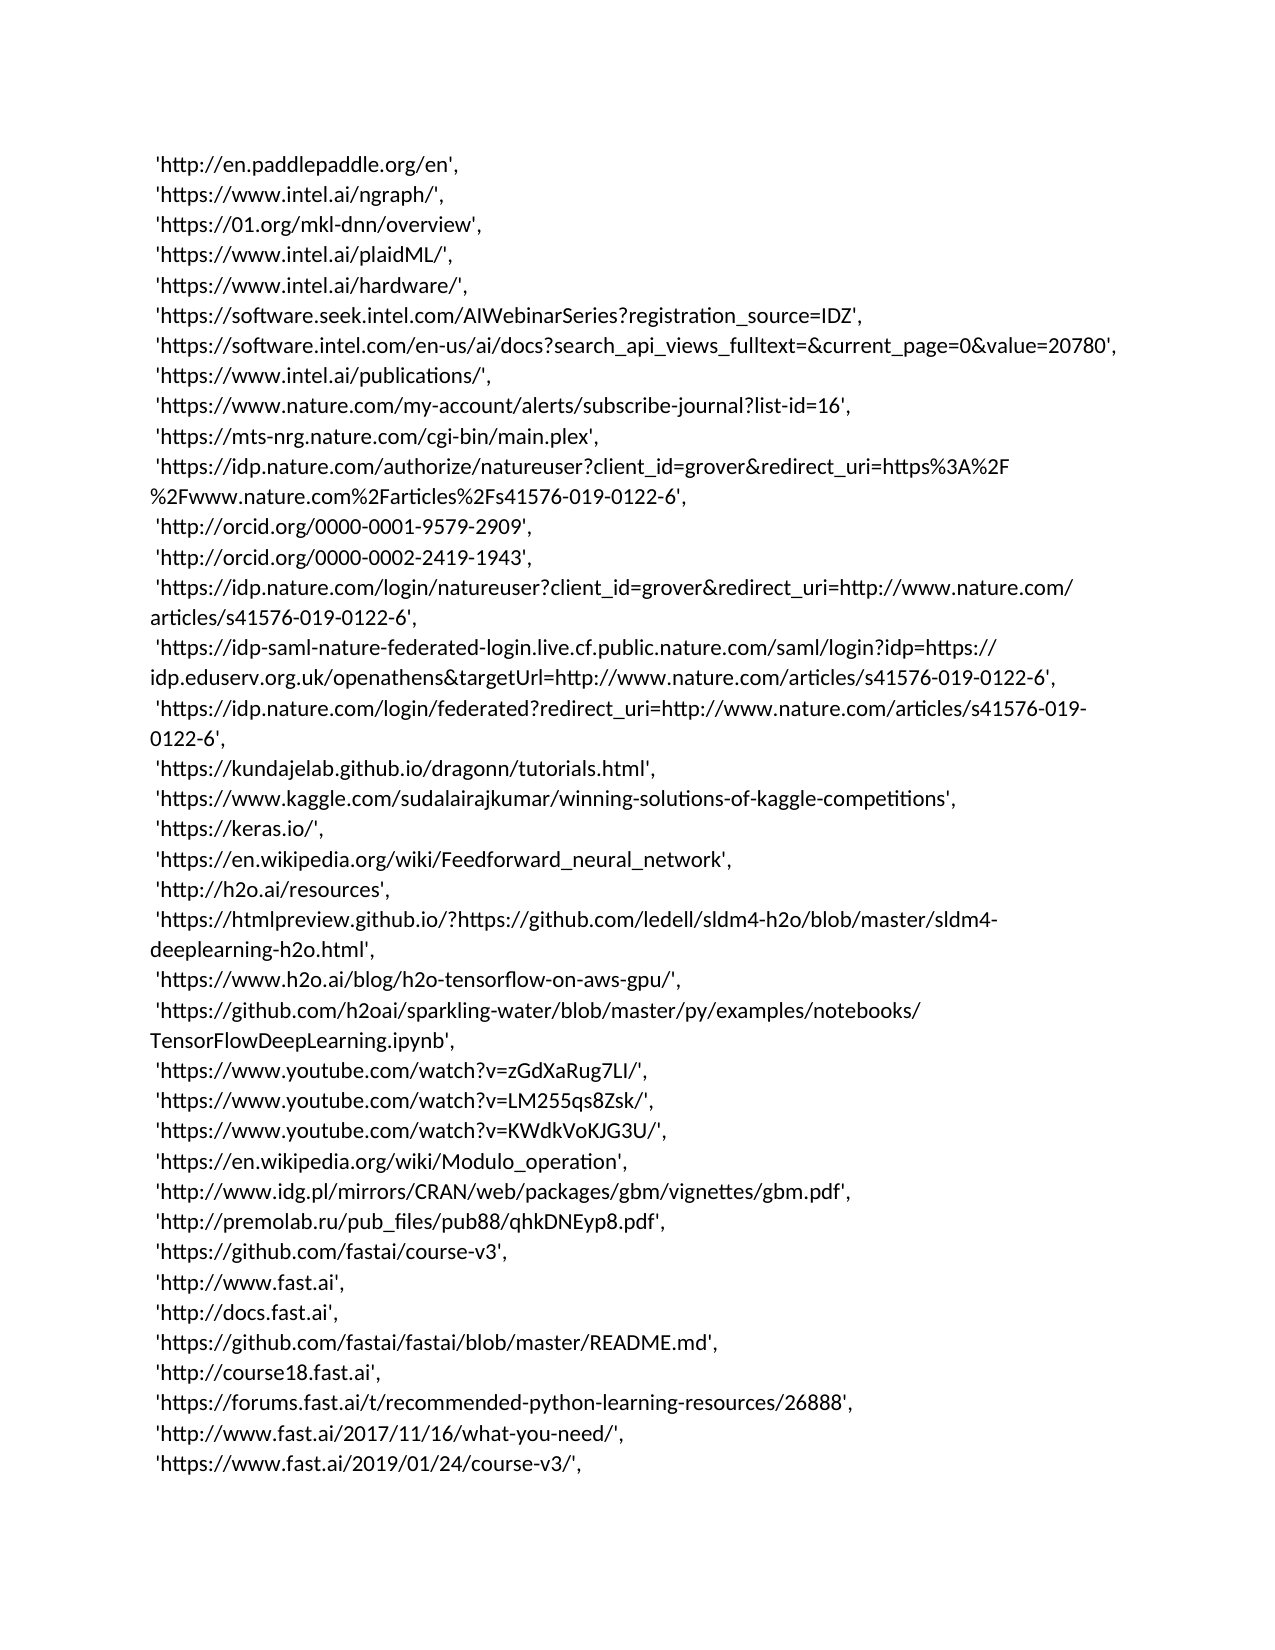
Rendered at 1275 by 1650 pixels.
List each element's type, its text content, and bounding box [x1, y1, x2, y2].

text 'https://en.wikipedia.org/wiki/Feedforward_neural_network', [150, 845, 1125, 873]
text 'https://www.intel.ai/hardware/', [150, 271, 1125, 299]
text 'https://www.intel.ai/publications/', [150, 361, 1125, 389]
text 'https://keras.io/', [150, 814, 1125, 843]
text 'https://github.com/fastai/course-v3', [150, 1237, 1125, 1266]
text 'http://www.idg.pl/mirrors/CRAN/web/packages/gbm/vignettes/gbm.pdf', [150, 1177, 1125, 1205]
text 'http://en.paddlepaddle.org/en', [150, 150, 1125, 178]
text 'https://kundajelab.github.io/dragonn/tutorials.html', [150, 754, 1125, 782]
text 'http://course18.fast.ai', [150, 1358, 1125, 1386]
text 'https://www.intel.ai/ngraph/', [150, 180, 1125, 208]
text 'https://htmlpreview.github.io/?https://github.com/ledell/sldm4-h2o/blob/master/sldm4-deeplearning-h2o.html', [150, 905, 1125, 963]
text 'https://software.intel.com/en-us/ai/docs?search_api_views_fulltext=&current_page=0&value=20780', [150, 331, 1125, 359]
text 'https://www.h2o.ai/blog/h2o-tensorflow-on-aws-gpu/', [150, 966, 1125, 994]
text 'https://github.com/h2oai/sparkling-water/blob/master/py/examples/notebooks/TensorFlowDeepLearning.ipynb', [150, 996, 1125, 1054]
text 'http://premolab.ru/pub_files/pub88/qhkDNEyp8.pdf', [150, 1207, 1125, 1235]
text 'http://orcid.org/0000-0002-2419-1943', [150, 543, 1125, 571]
text 'http://www.fast.ai', [150, 1268, 1125, 1296]
text 'https://idp.nature.com/login/federated?redirect_uri=http://www.nature.com/articles/s41576-019-0122-6', [150, 694, 1125, 752]
text 'https://mts-nrg.nature.com/cgi-bin/main.plex', [150, 422, 1125, 450]
text 'https://idp-saml-nature-federated-login.live.cf.public.nature.com/saml/login?idp=https://idp.eduserv.org.uk/openathens&targetUrl=http://www.nature.com/articles/s41576-019-0122-6', [150, 633, 1125, 692]
text 'https://www.fast.ai/2019/01/24/course-v3/', [150, 1449, 1125, 1477]
text 'https://www.kaggle.com/sudalairajkumar/winning-solutions-of-kaggle-competitions', [150, 784, 1125, 812]
text 'http://docs.fast.ai', [150, 1298, 1125, 1326]
text 'https://software.seek.intel.com/AIWebinarSeries?registration_source=IDZ', [150, 301, 1125, 329]
text 'http://h2o.ai/resources', [150, 875, 1125, 903]
text 'https://www.youtube.com/watch?v=zGdXaRug7LI/', [150, 1056, 1125, 1084]
text 'http://orcid.org/0000-0001-9579-2909', [150, 512, 1125, 541]
text 'http://www.fast.ai/2017/11/16/what-you-need/', [150, 1419, 1125, 1447]
text 'https://github.com/fastai/fastai/blob/master/README.md', [150, 1328, 1125, 1356]
text 'https://www.nature.com/my-account/alerts/subscribe-journal?list-id=16', [150, 392, 1125, 420]
text 'https://idp.nature.com/login/natureuser?client_id=grover&redirect_uri=http://www.nature.com/articles/s41576-019-0122-6', [150, 573, 1125, 631]
text 'https://forums.fast.ai/t/recommended-python-learning-resources/26888', [150, 1388, 1125, 1417]
text 'https://en.wikipedia.org/wiki/Modulo_operation', [150, 1147, 1125, 1175]
text 'https://idp.nature.com/authorize/natureuser?client_id=grover&redirect_uri=https%3A%2F%2Fwww.nature.com%2Farticles%2Fs41576-019-0122-6', [150, 452, 1125, 510]
text 'https://01.org/mkl-dnn/overview', [150, 210, 1125, 238]
text 'https://www.youtube.com/watch?v=KWdkVoKJG3U/', [150, 1117, 1125, 1145]
text 'https://www.intel.ai/plaidML/', [150, 241, 1125, 269]
text 'https://www.youtube.com/watch?v=LM255qs8Zsk/', [150, 1086, 1125, 1114]
